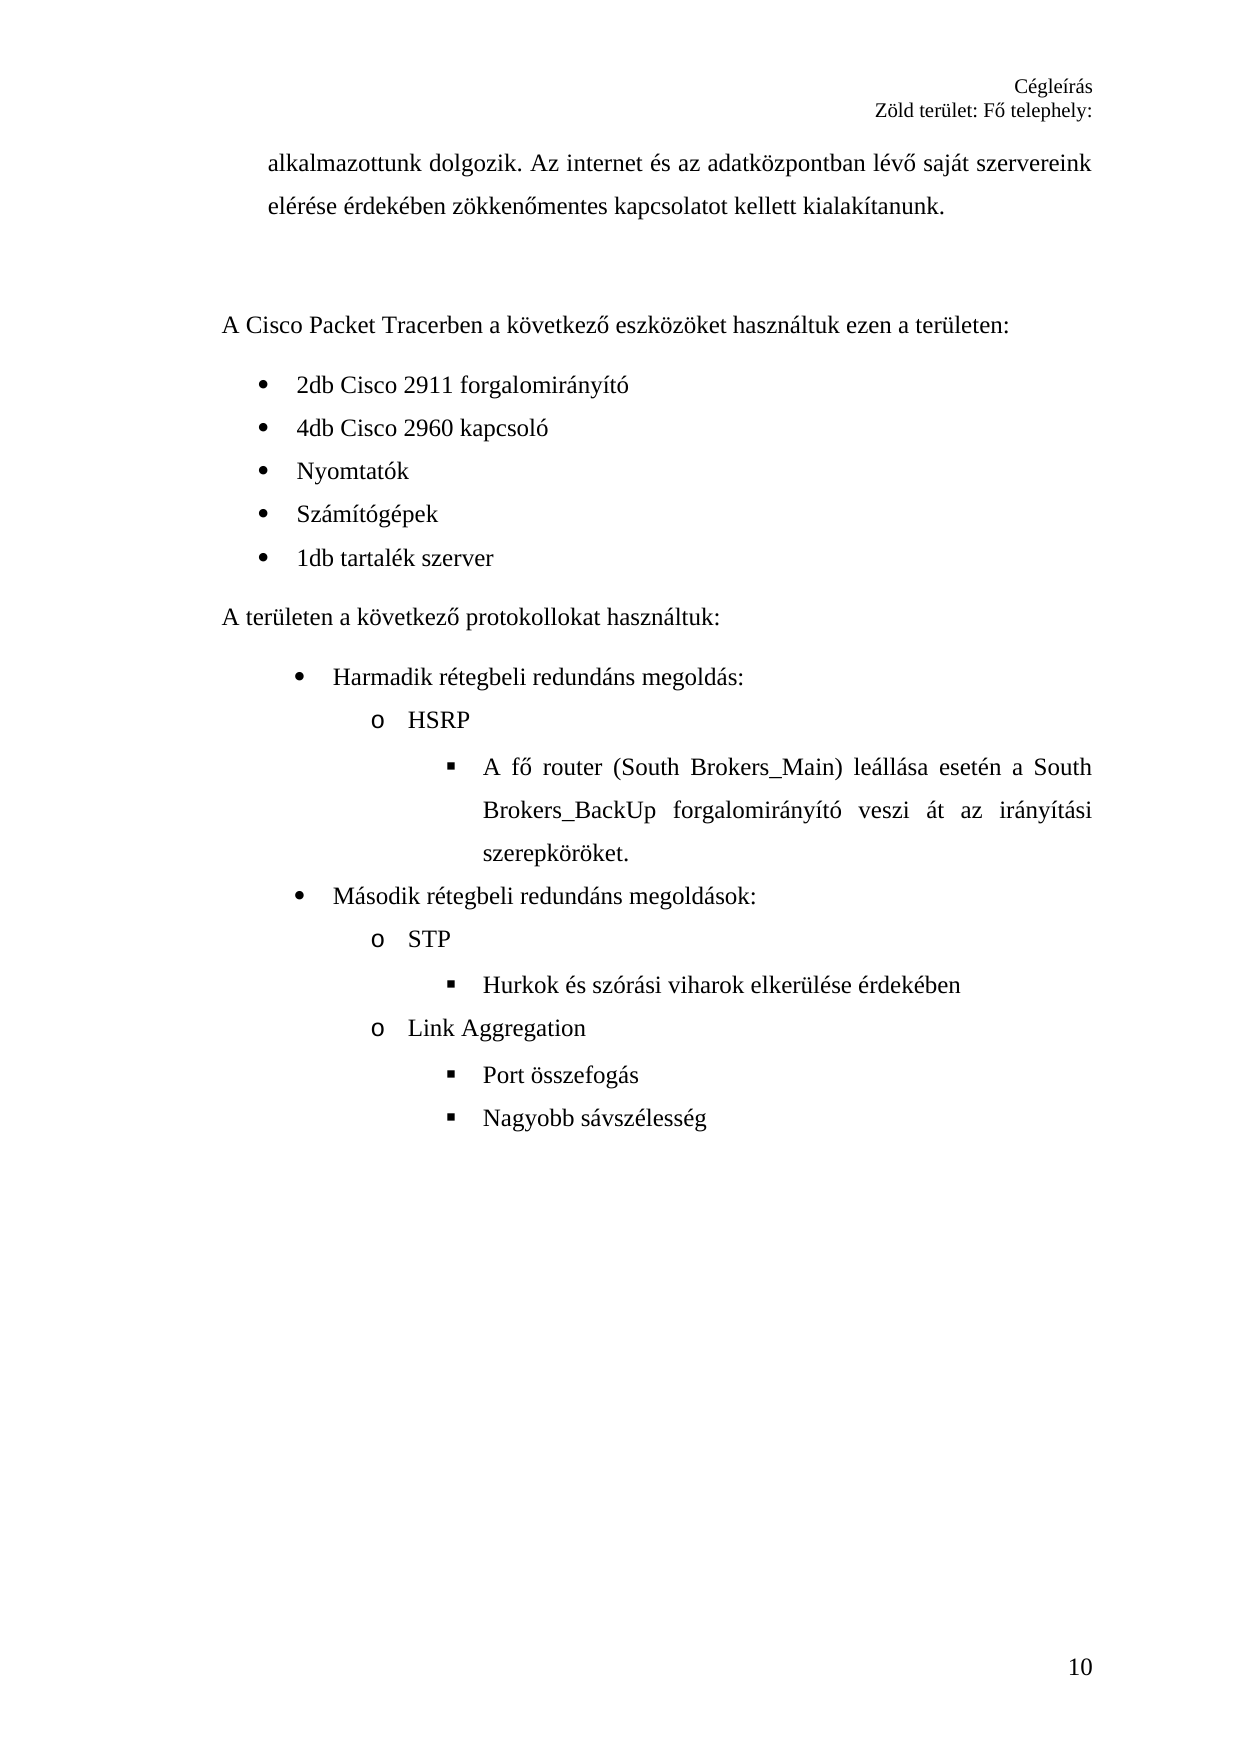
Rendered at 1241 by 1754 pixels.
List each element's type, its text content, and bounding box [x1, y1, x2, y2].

list Nagyobb sávszélesség [445, 1103, 1093, 1132]
list Nyomtatók [259, 456, 1093, 485]
text A Cisco Packet Tracerben a következő eszközöket használtuk ezen a területen: [148, 310, 1093, 339]
list A fő router (South Brokers_Main) leállása esetén a South Brokers_BackUp forgalomirányító veszi át az irányítási szerepköröket. [445, 752, 1093, 867]
list Link Aggregation [370, 1013, 1093, 1044]
list Hurkok és szórási viharok elkerülése érdekében [445, 970, 1093, 999]
text A területen a következő protokollokat használtuk: [148, 602, 1093, 631]
list Harmadik rétegbeli redundáns megoldás: [295, 662, 1093, 691]
list STP [370, 924, 1093, 955]
list Második rétegbeli redundáns megoldások: [295, 881, 1093, 910]
list Port összefogás [445, 1060, 1093, 1088]
list Számítógépek [259, 499, 1093, 528]
list HSRP [370, 705, 1093, 736]
list 4db Cisco 2960 kapcsoló [259, 413, 1093, 442]
list 2db Cisco 2911 forgalomirányító [259, 370, 1093, 399]
list 1db tartalék szerver [259, 543, 1093, 571]
